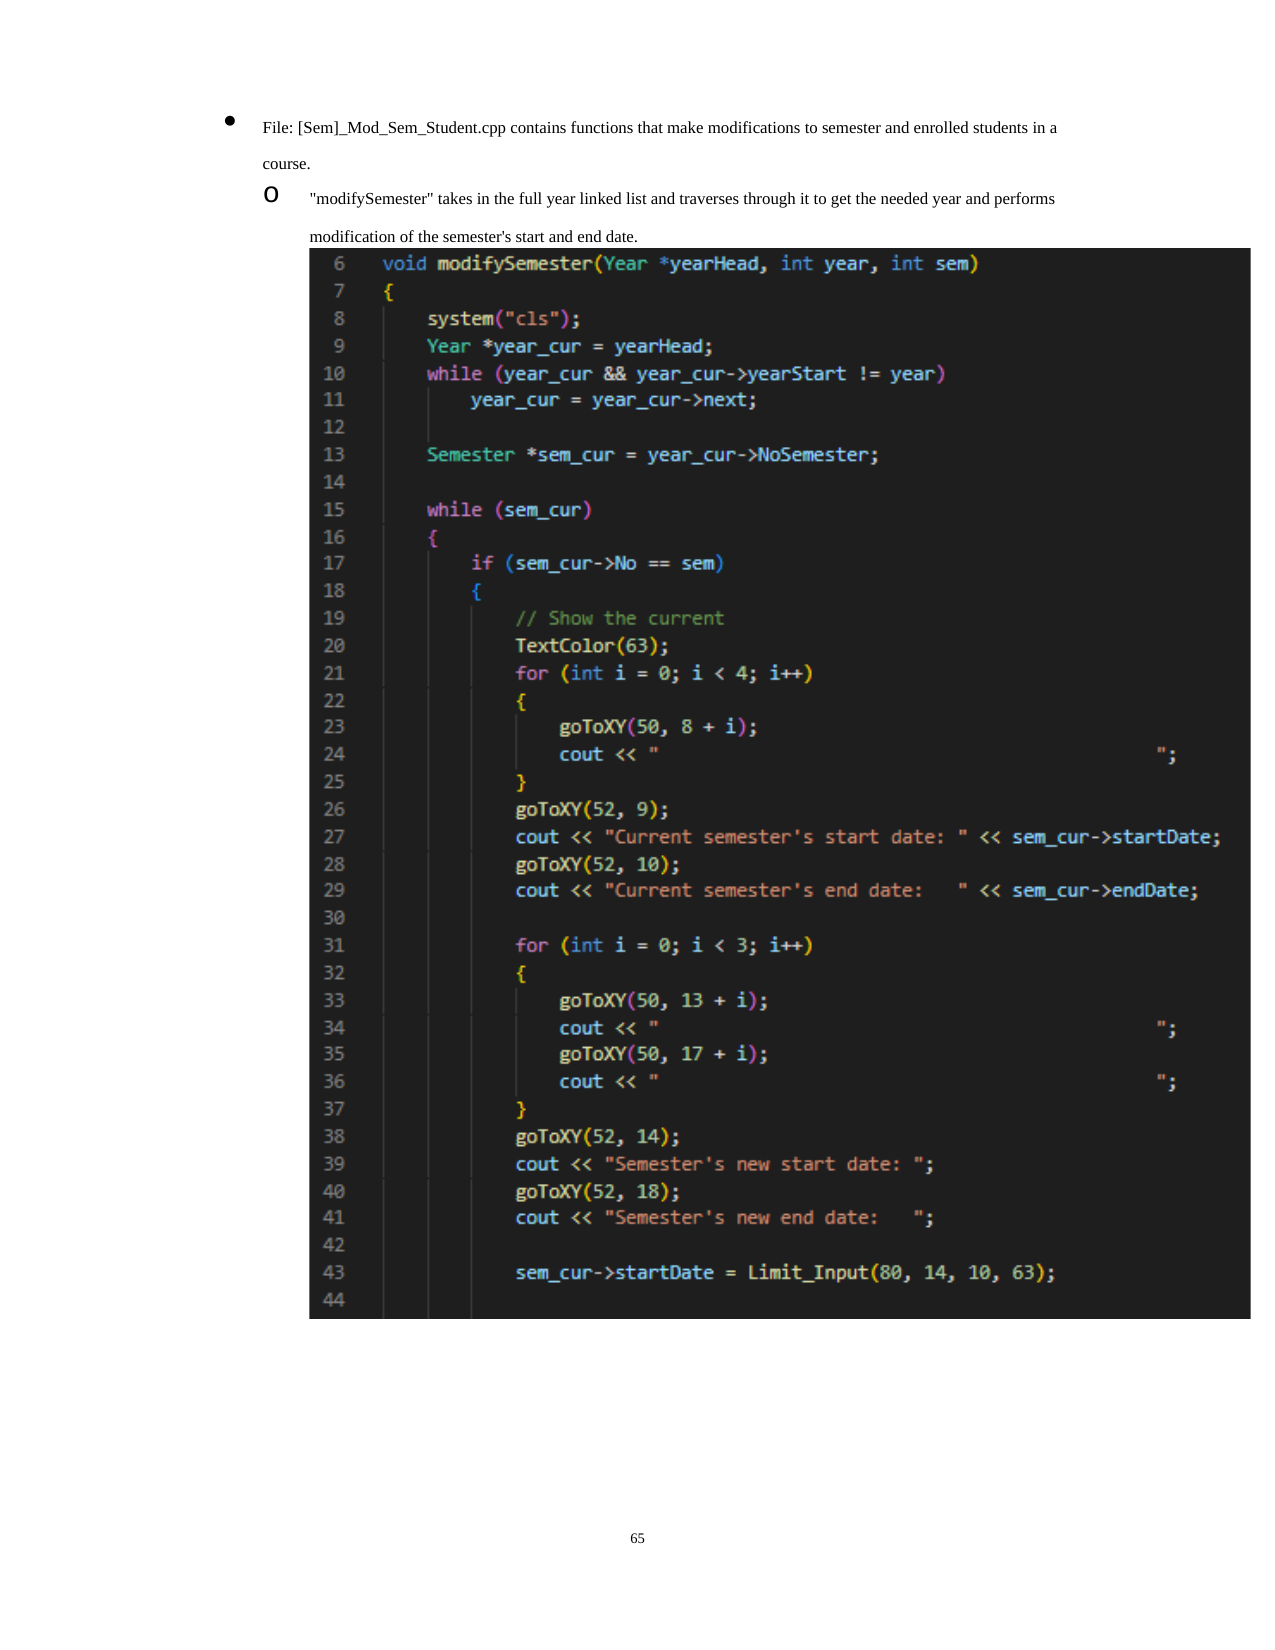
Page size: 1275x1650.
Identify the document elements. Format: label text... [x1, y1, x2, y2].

picture [309, 248, 1251, 1319]
list "modifySemester" takes in the full year linked list and traverses through it to get the needed year and performs modification of the semester's start and end date. [262, 175, 1087, 246]
list File: [Sem]_Mod_Sem_Student.cpp contains functions that make modifications to semester and enrolled students in a course. [225, 104, 1087, 173]
